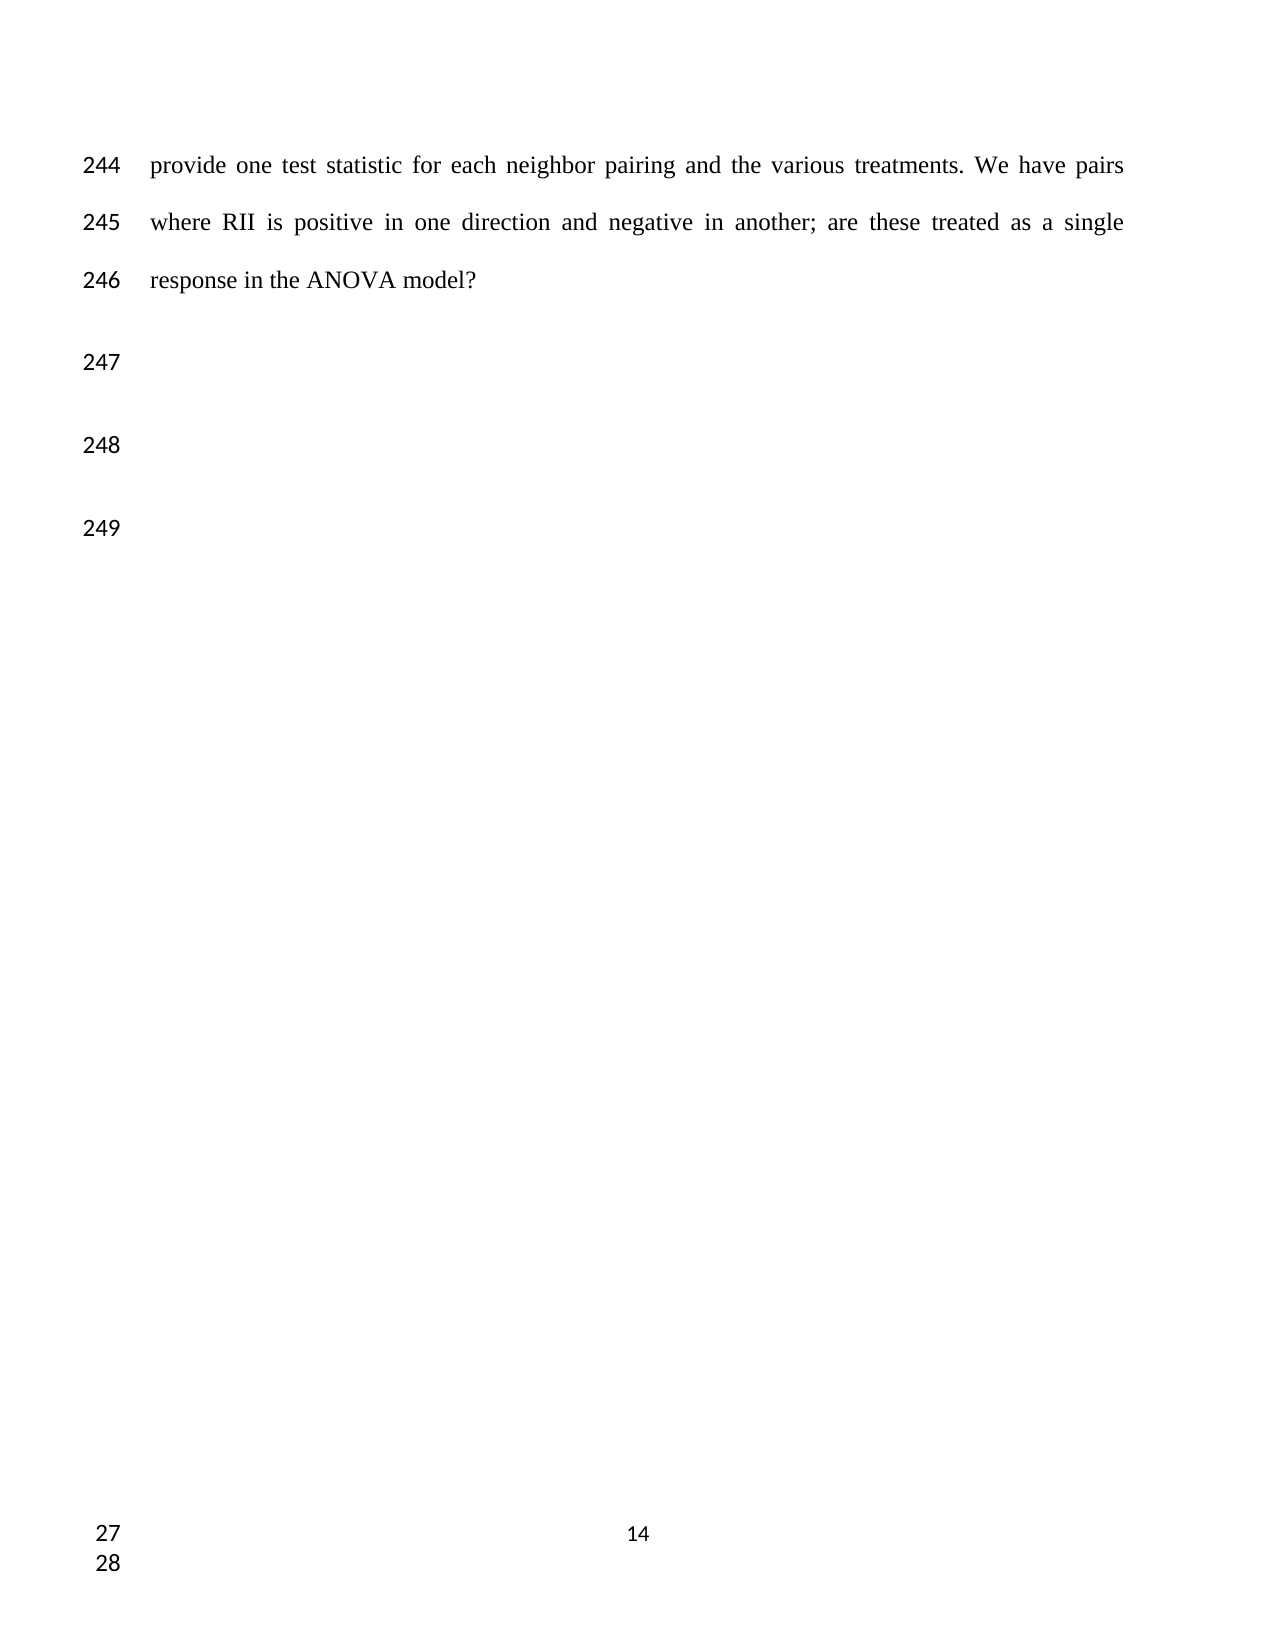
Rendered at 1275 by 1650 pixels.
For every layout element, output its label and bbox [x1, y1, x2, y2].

text [150, 150, 1125, 294]
